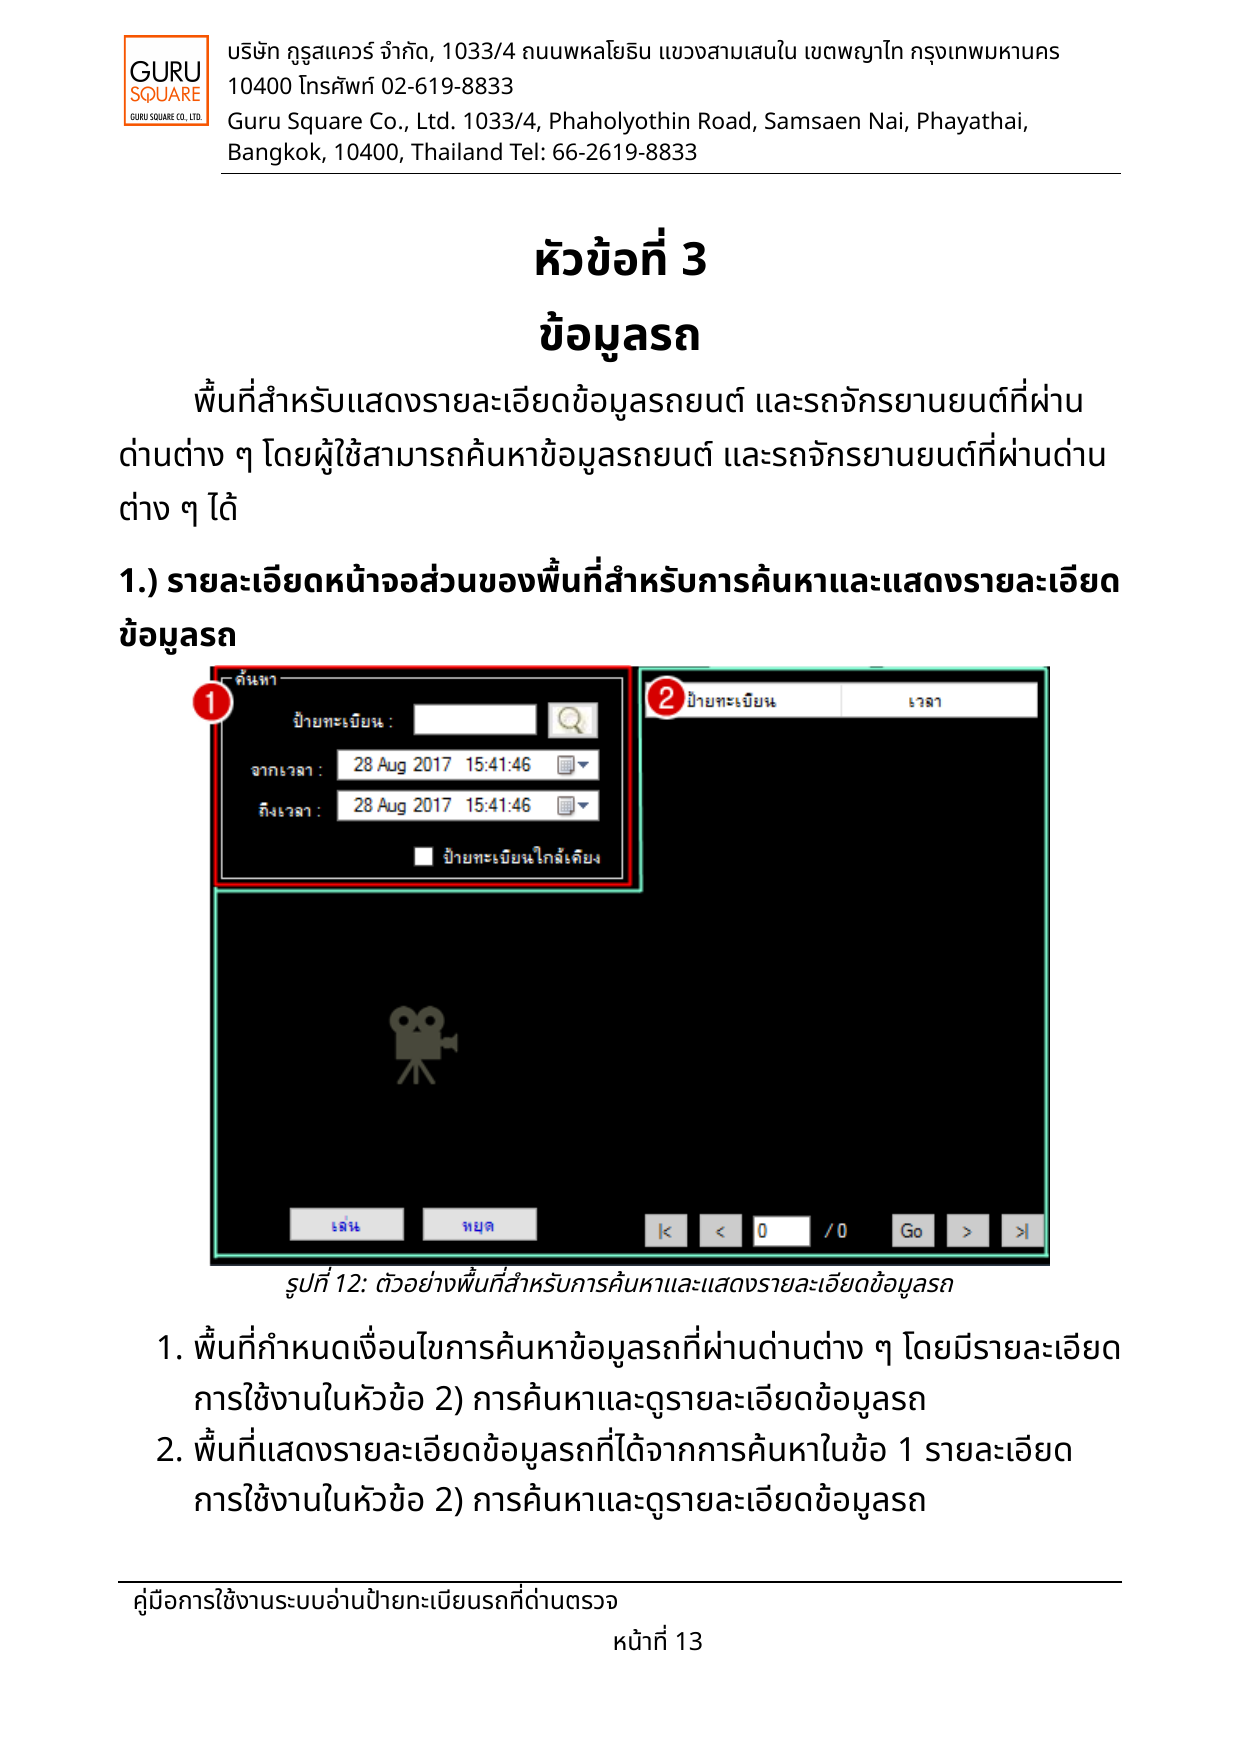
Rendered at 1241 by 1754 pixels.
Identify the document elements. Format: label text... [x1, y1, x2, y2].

subtitle หัวข้อที่ 3 [118, 227, 1122, 296]
picture [190, 665, 1050, 1266]
text พื้นที่สำหรับแสดงรายละเอียดข้อมูลรถยนต์ และรถจักรยานยนต์ที่ผ่านด่านต่าง ๆ โดยผู้ใช้สามารถค้นหาข้อมูลรถยนต์ และรถจักรยานยนต์ที่ผ่านด่านต่าง ๆ ได้ [118, 377, 1122, 536]
subtitle 1.) รายละเอียดหน้าจอส่วนของพื้นที่สำหรับการค้นหาและแสดงรายละเอียดข้อมูลรถ [118, 556, 1122, 661]
subtitle ข้อมูลรถ [118, 302, 1122, 371]
list พื้นที่กำหนดเงื่อนไขการค้นหาข้อมูลรถที่ผ่านด่านต่าง ๆ โดยมีรายละเอียดการใช้งานในหัวข้อ 2) การค้นหาและดูรายละเอียดข้อมูลรถ [156, 1324, 1122, 1425]
list พื้นที่แสดงรายละเอียดข้อมูลรถที่ได้จากการค้นหาในข้อ 1 รายละเอียดการใช้งานในหัวข้อ 2) การค้นหาและดูรายละเอียดข้อมูลรถ [156, 1425, 1122, 1527]
picture [123, 35, 209, 126]
